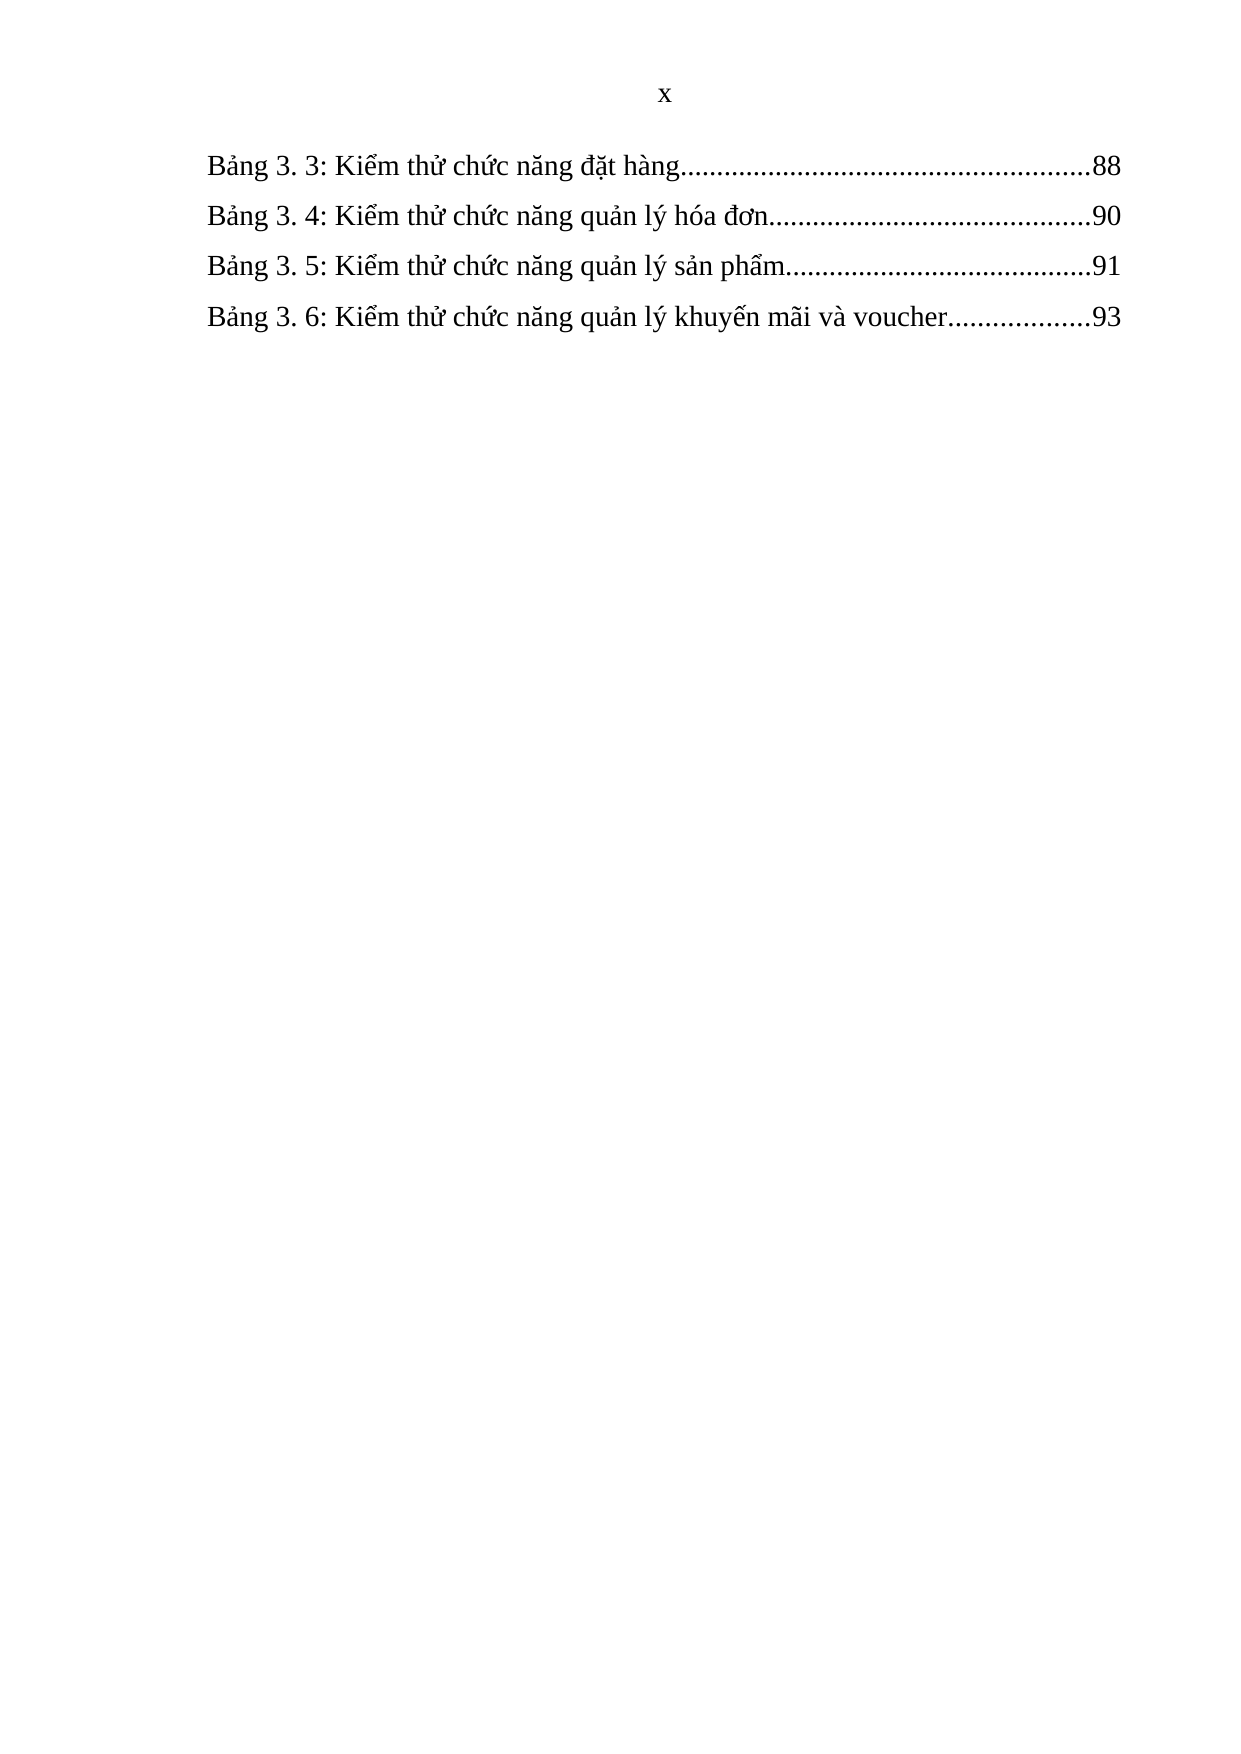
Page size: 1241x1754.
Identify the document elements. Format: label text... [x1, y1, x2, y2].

text Bảng 3. 6: Kiểm thử chức năng quản lý khuyến mãi và voucher 93 [207, 299, 1122, 332]
text Bảng 3. 5: Kiểm thử chức năng quản lý sản phẩm 91 [207, 248, 1122, 282]
text Bảng 3. 4: Kiểm thử chức năng quản lý hóa đơn 90 [207, 198, 1122, 232]
text Bảng 3. 3: Kiểm thử chức năng đặt hàng 88 [207, 148, 1122, 181]
